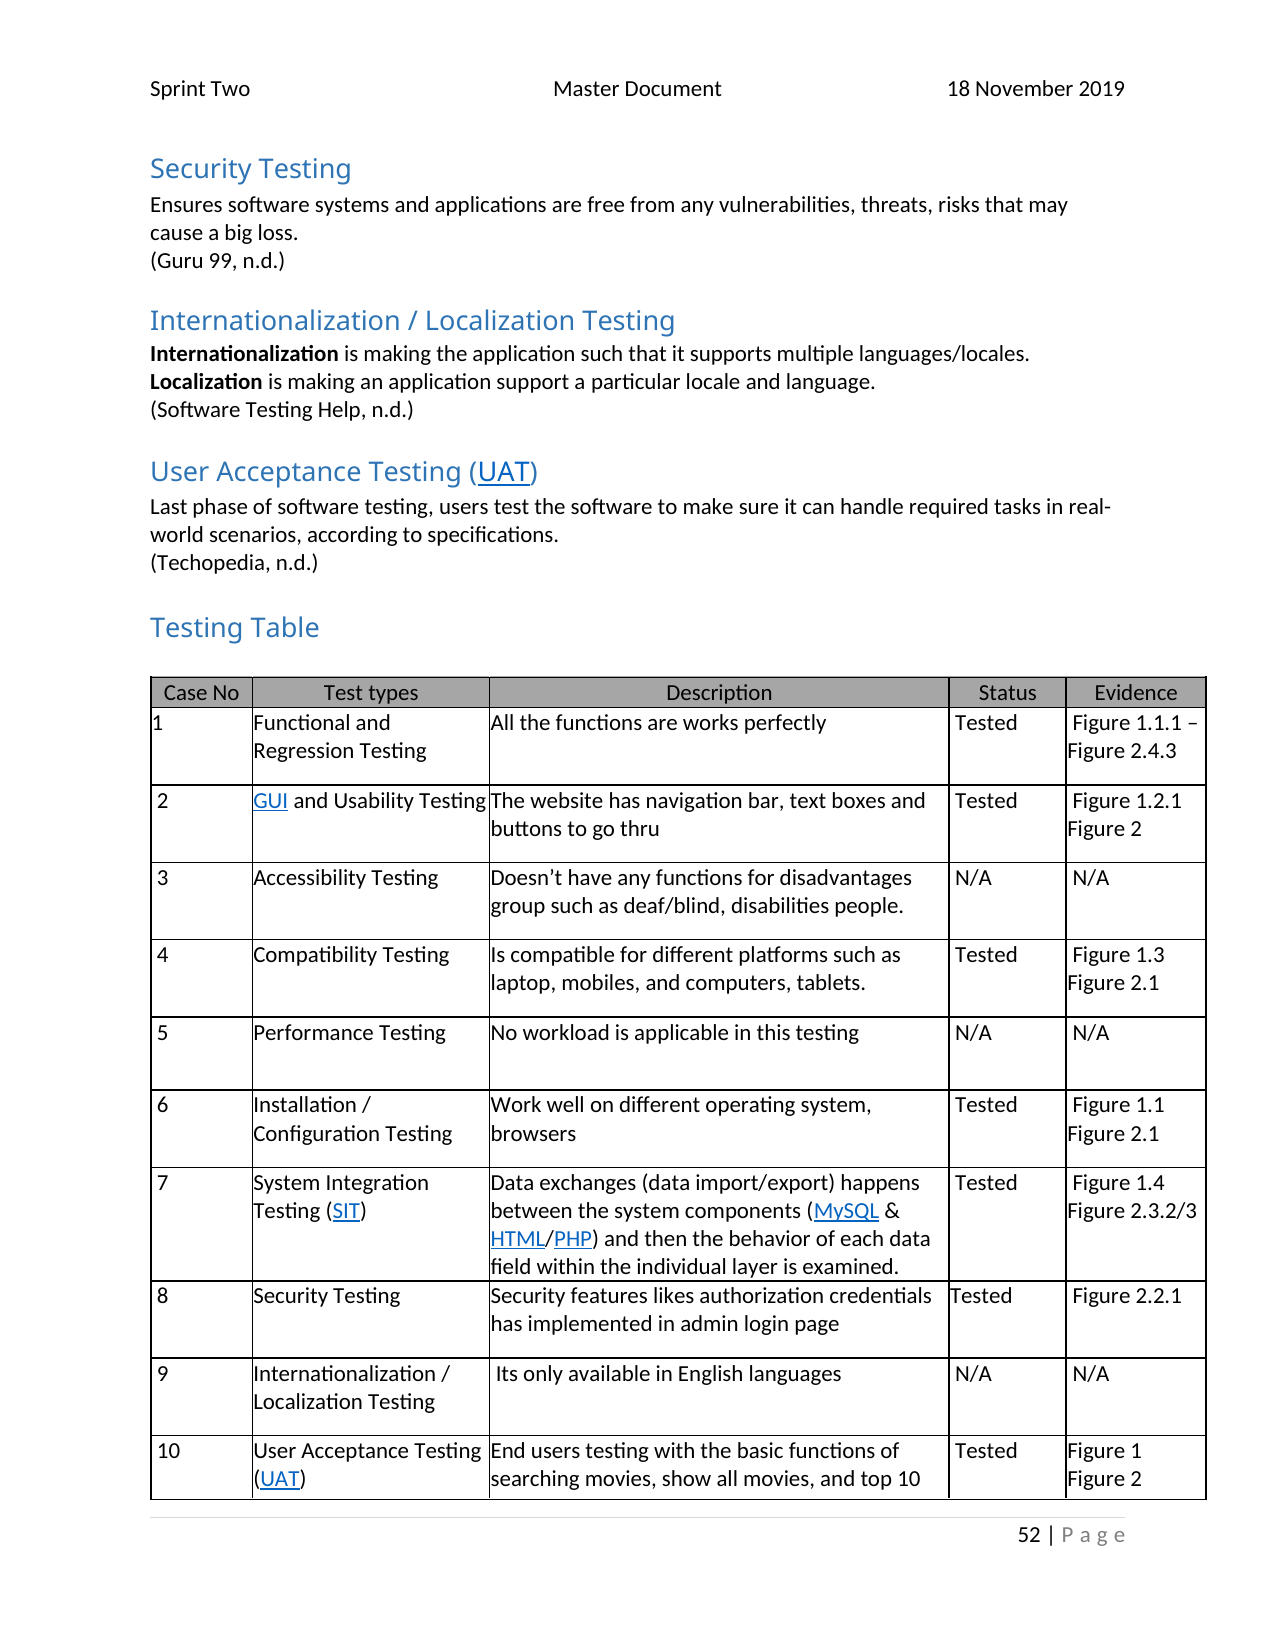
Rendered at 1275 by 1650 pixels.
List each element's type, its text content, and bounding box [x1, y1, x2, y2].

table_cell The website has navigation bar, text boxes and buttons to go thru [490, 786, 948, 861]
subtitle Testing Table [150, 608, 1125, 645]
table_cell Figure 1 Figure 2 [1067, 1436, 1205, 1498]
text Localization is making an application support a particular locale and language. [150, 367, 1125, 395]
table_cell 2 [152, 786, 252, 861]
text Last phase of software testing, users test the software to make sure it can handle required tasks in real-world scenarios, according to specifications. [150, 492, 1125, 548]
table_cell Figure 1.2.1 Figure 2 [1067, 786, 1205, 861]
table_cell Figure 1.4 Figure 2.3.2/3 [1067, 1168, 1205, 1280]
table_cell 5 [152, 1018, 252, 1089]
table_cell Doesn’t have any functions for disadvantages group such as deaf/blind, disabilities people. [490, 863, 948, 939]
table_cell Compatibility Testing [253, 940, 489, 1016]
table_cell Security features likes authorization credentials has implemented in admin login page [490, 1282, 948, 1357]
table_cell All the functions are works perfectly [490, 708, 948, 784]
table_cell N/A [1067, 1359, 1205, 1434]
table_cell Tested [950, 786, 1065, 861]
table_header Test types [253, 678, 489, 707]
table_cell Tested [950, 708, 1065, 784]
table_header Case No [152, 678, 252, 707]
table_cell Figure 1.1 Figure 2.1 [1067, 1091, 1205, 1166]
table_cell Security Testing [253, 1282, 489, 1357]
text Internationalization is making the application such that it supports multiple languages/locales. [150, 339, 1125, 367]
table_cell No workload is applicable in this testing [490, 1018, 948, 1089]
text Internationalization / Localization Testing [150, 302, 1125, 339]
table_cell Tested [950, 940, 1065, 1016]
table_cell N/A [950, 1359, 1065, 1434]
table_header Evidence [1067, 678, 1205, 707]
table_cell Performance Testing [253, 1018, 489, 1089]
table_header Description [490, 678, 948, 707]
table_cell Tested [950, 1091, 1065, 1166]
table_cell Its only available in English languages [490, 1359, 948, 1434]
table_cell Figure 1.1.1 – Figure 2.4.3 [1067, 708, 1205, 784]
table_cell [253, 1436, 489, 1498]
table_cell 6 [152, 1091, 252, 1166]
table_cell N/A [1067, 1018, 1205, 1089]
table_cell N/A [950, 863, 1065, 939]
table_cell 7 [152, 1168, 252, 1280]
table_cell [490, 1436, 948, 1498]
subtitle User Acceptance Testing (UAT) [150, 452, 1125, 489]
table_cell Accessibility Testing [253, 863, 489, 939]
table_cell 3 [152, 863, 252, 939]
table_cell 9 [152, 1359, 252, 1434]
subtitle Security Testing [150, 150, 1125, 187]
table_cell Data exchanges (data import/export) happens between the system components (MySQL & HTML/PHP) and then the behavior of each data field within the individual layer is examined. [490, 1168, 948, 1280]
table_cell Tested [950, 1282, 1065, 1357]
table_cell 1 [152, 708, 252, 784]
table_cell Work well on different operating system, browsers [490, 1091, 948, 1166]
table_cell GUI and Usability Testing [253, 786, 489, 861]
table_cell N/A [1067, 863, 1205, 939]
table_cell Internationalization / Localization Testing [253, 1359, 489, 1434]
text Ensures software systems and applications are free from any vulnerabilities, threats, risks that may cause a big loss. [150, 190, 1125, 246]
table_cell Functional and Regression Testing [253, 708, 489, 784]
table_header Status [950, 678, 1065, 707]
table_cell 4 [152, 940, 252, 1016]
table_cell Tested [950, 1168, 1065, 1280]
table_cell 8 [152, 1282, 252, 1357]
table_cell Tested [950, 1436, 1065, 1498]
table_cell Figure 2.2.1 [1067, 1282, 1205, 1357]
table_cell Installation / Configuration Testing [253, 1091, 489, 1166]
table_cell Figure 1.3 Figure 2.1 [1067, 940, 1205, 1016]
table_cell N/A [950, 1018, 1065, 1089]
table_cell 10 [152, 1436, 252, 1498]
table_cell Is compatible for different platforms such as laptop, mobiles, and computers, tablets. [490, 940, 948, 1016]
table_cell System Integration Testing (SIT) [253, 1168, 489, 1280]
